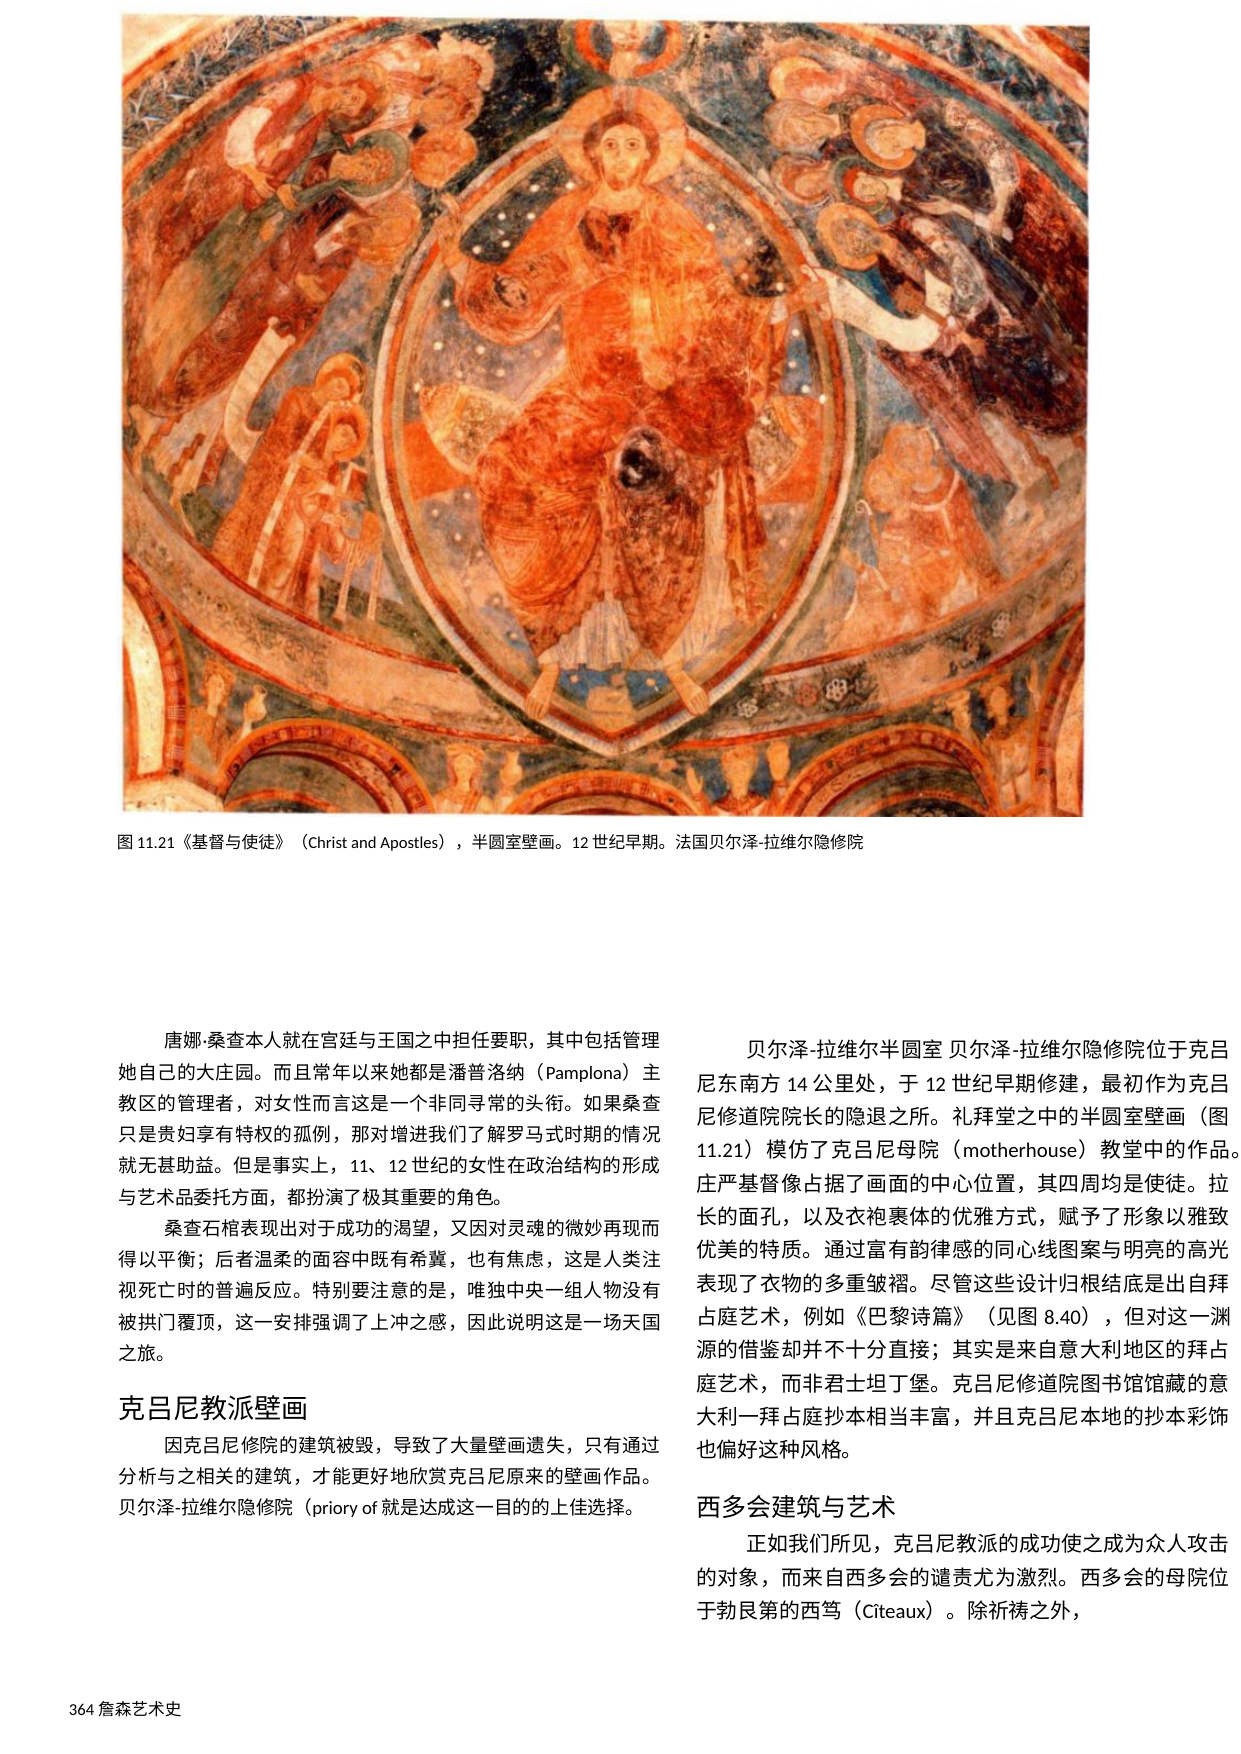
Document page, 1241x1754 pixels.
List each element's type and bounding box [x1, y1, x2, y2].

picture [116, 4, 1090, 817]
